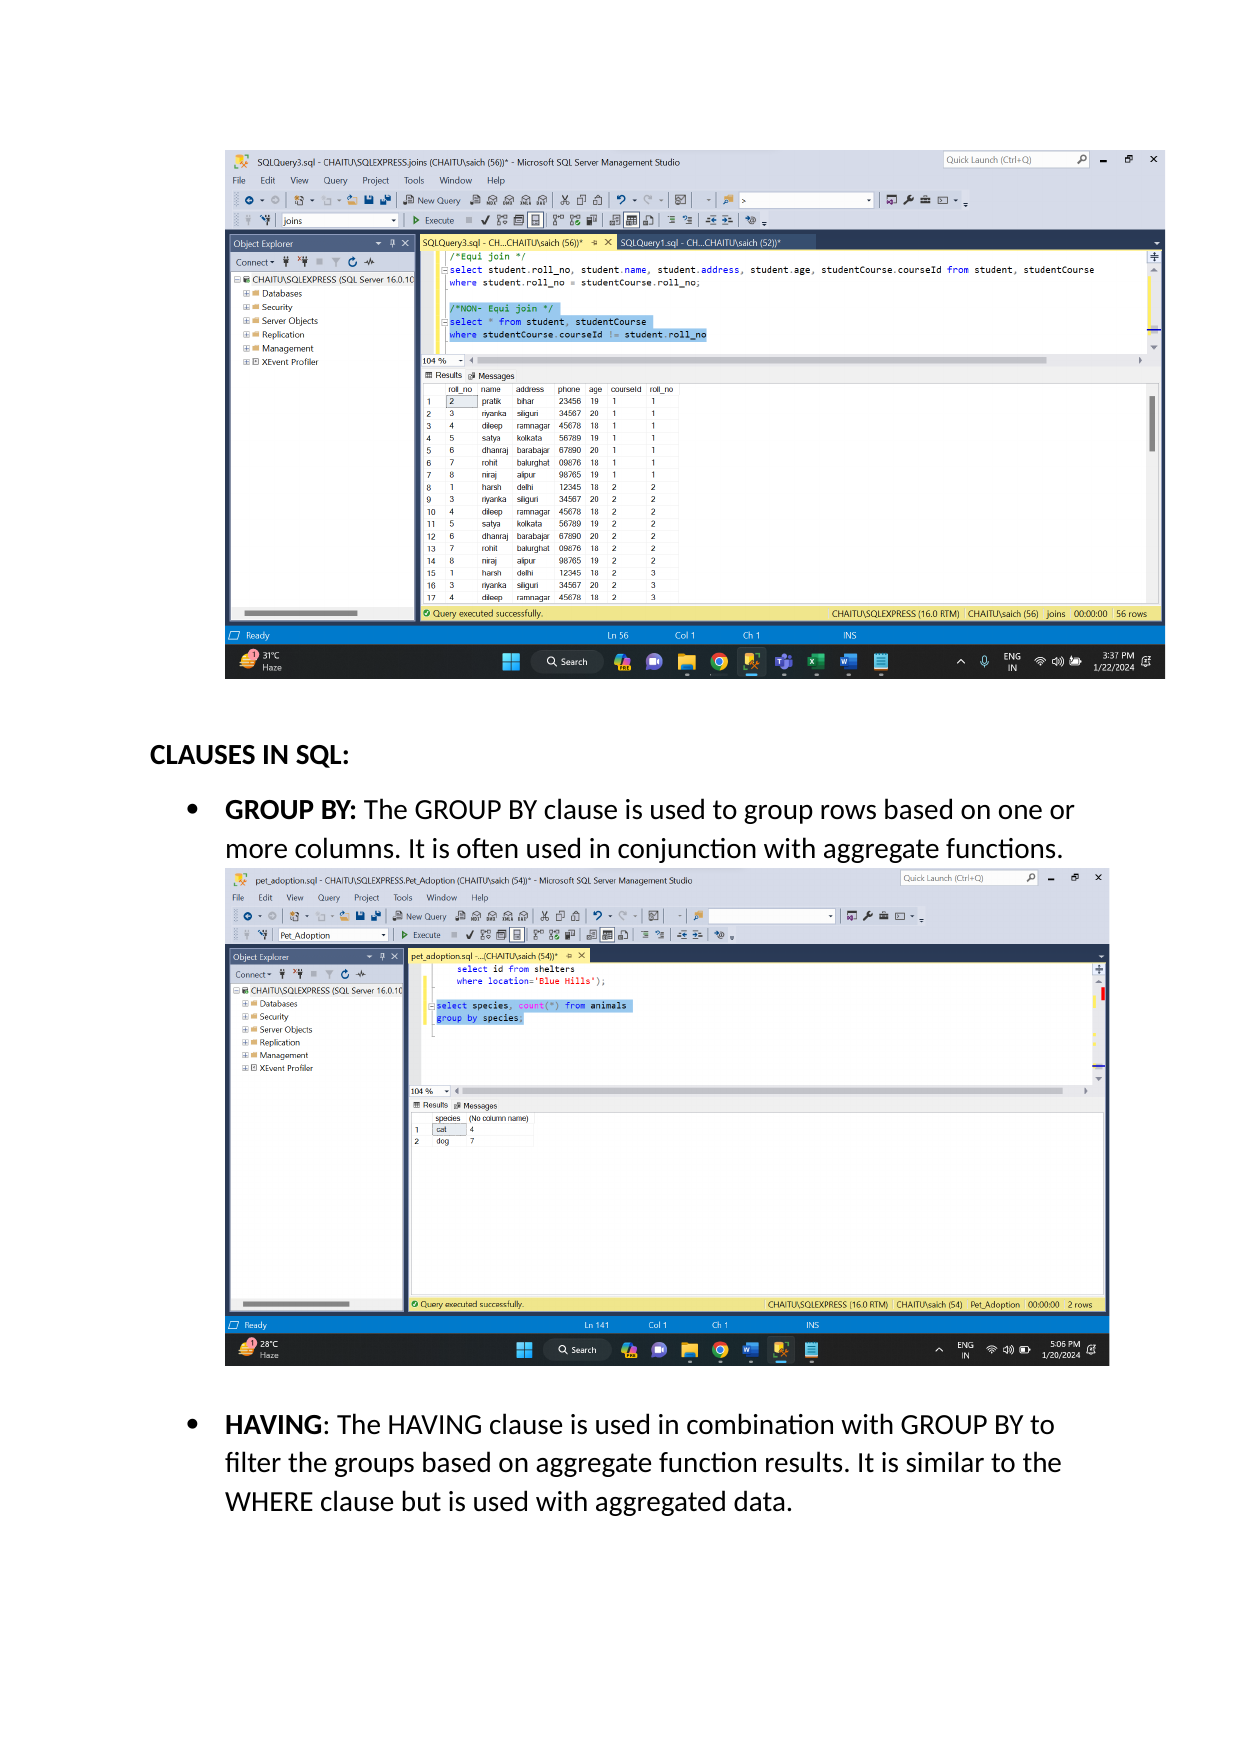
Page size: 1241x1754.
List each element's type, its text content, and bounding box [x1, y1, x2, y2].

picture [225, 868, 1110, 1366]
text CLAUSES IN SQL: [150, 736, 1090, 772]
list GROUP BY: The GROUP BY clause is used to group rows based on one or more columns. It is often used in conjunction with aggregate functions. [187, 791, 1090, 865]
picture [225, 150, 1166, 679]
list HAVING: The HAVING clause is used in combination with GROUP BY to filter the groups based on aggregate function results. It is similar to the WHERE clause but is used with aggregated data. [187, 1406, 1090, 1519]
